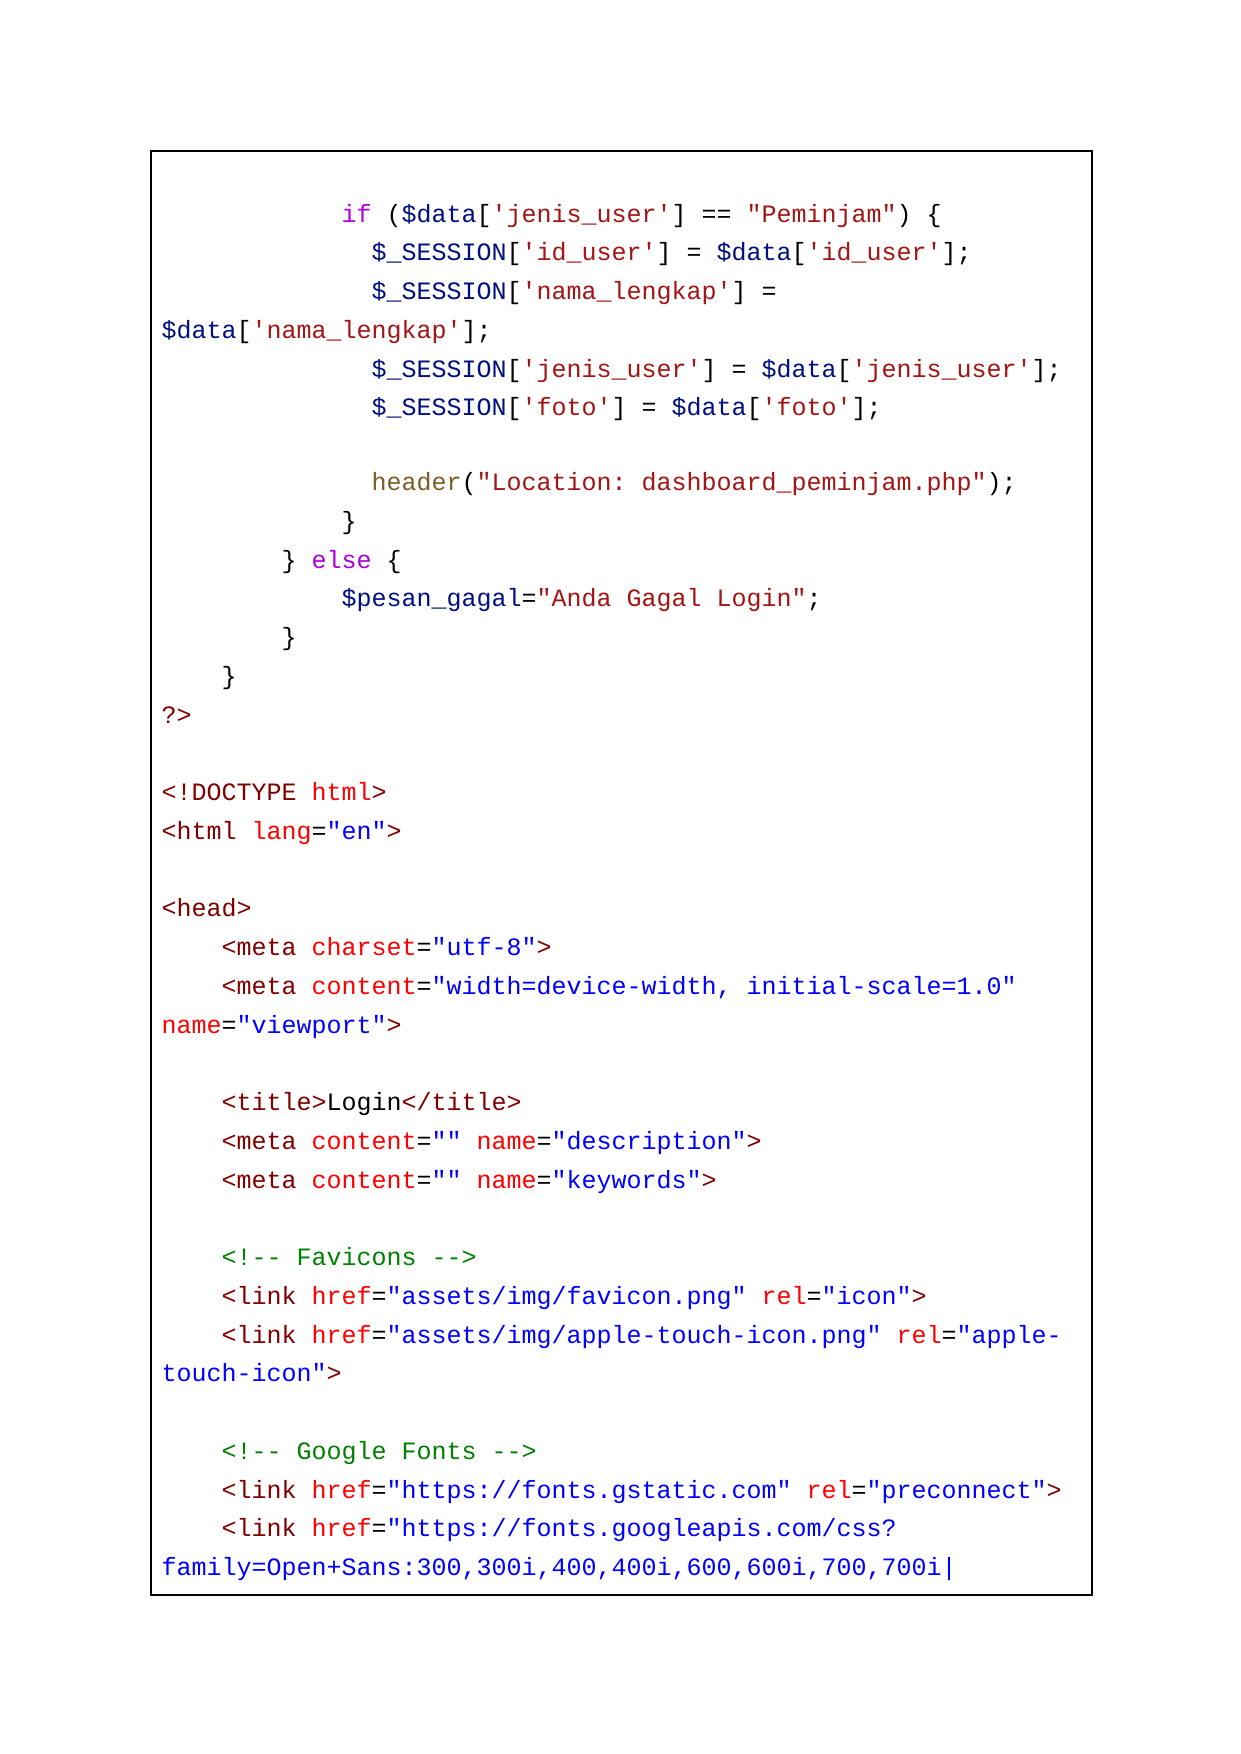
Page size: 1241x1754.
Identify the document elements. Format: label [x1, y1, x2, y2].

table_cell [152, 152, 1091, 1593]
